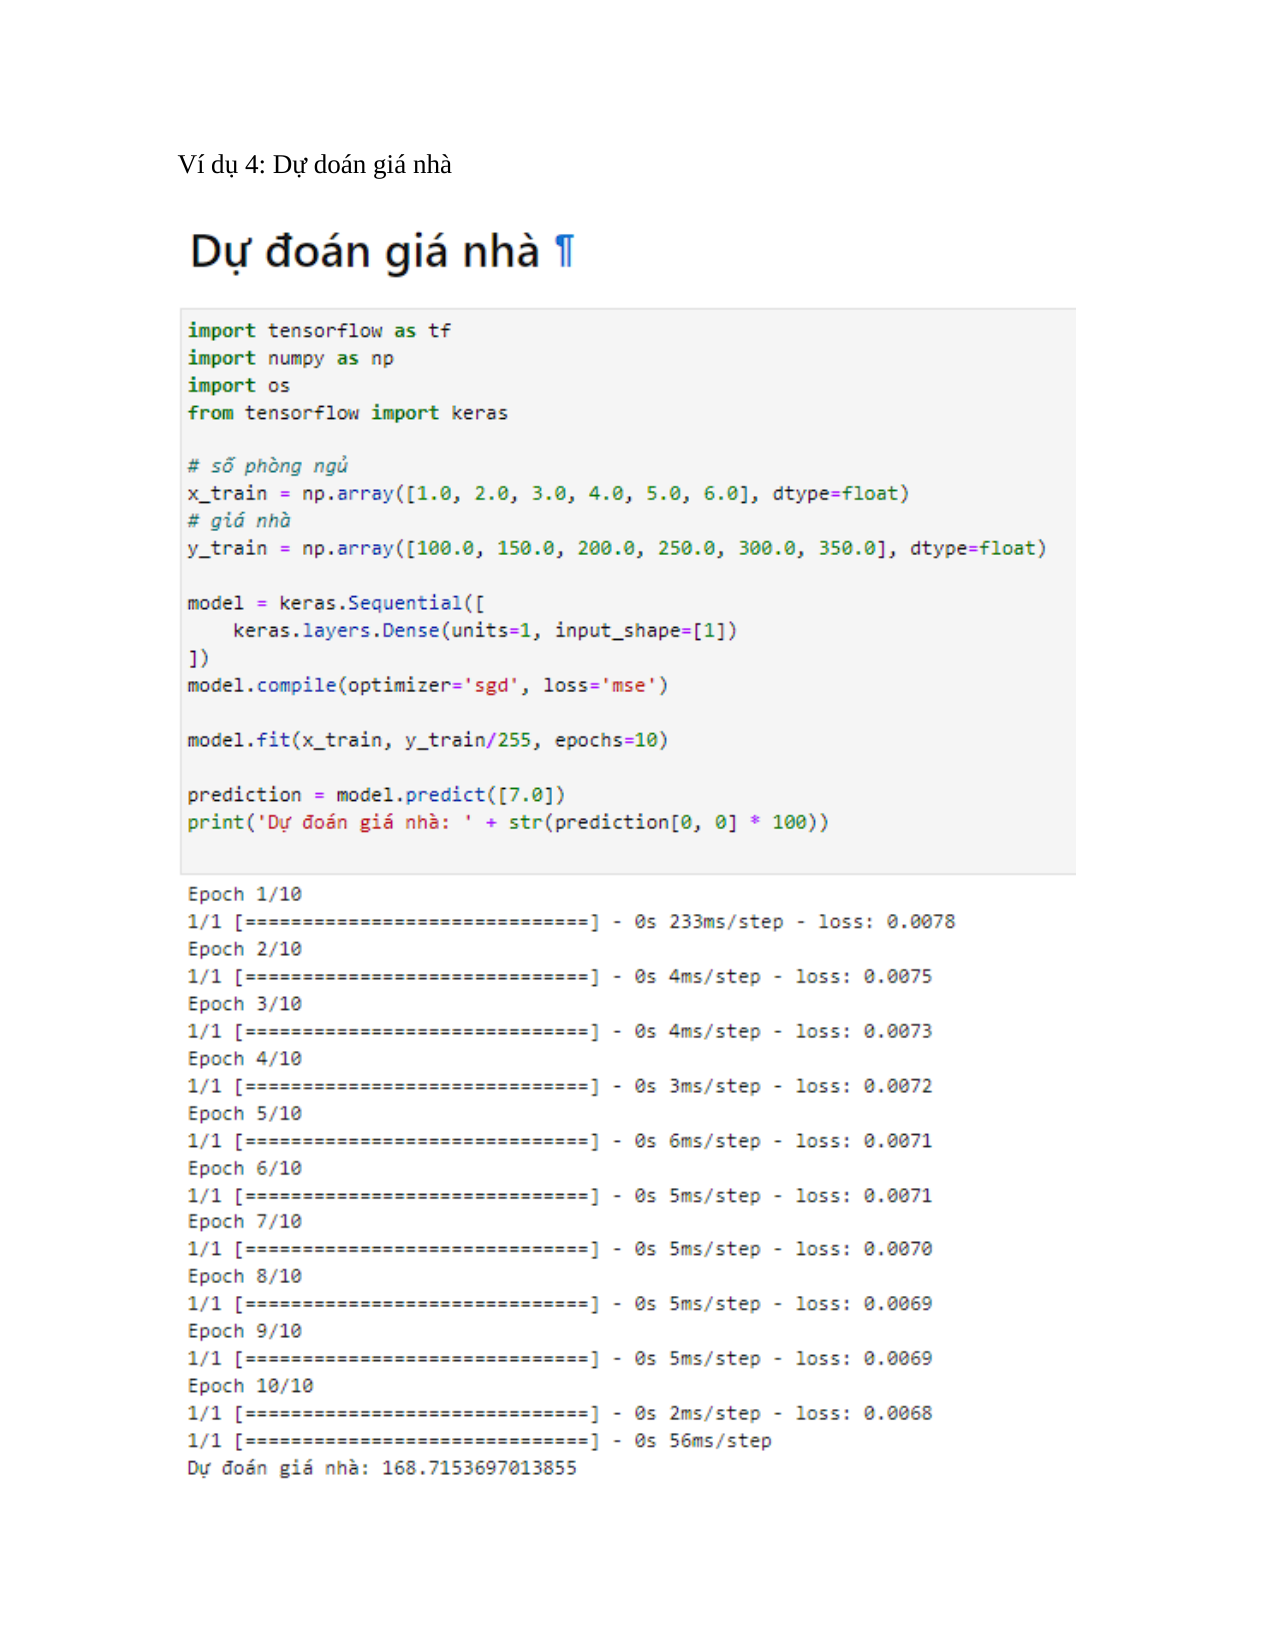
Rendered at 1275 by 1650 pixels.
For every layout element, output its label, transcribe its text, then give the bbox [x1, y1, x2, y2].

text Ví dụ 4: Dự doán giá nhà [177, 148, 1157, 179]
picture [177, 197, 1076, 1492]
